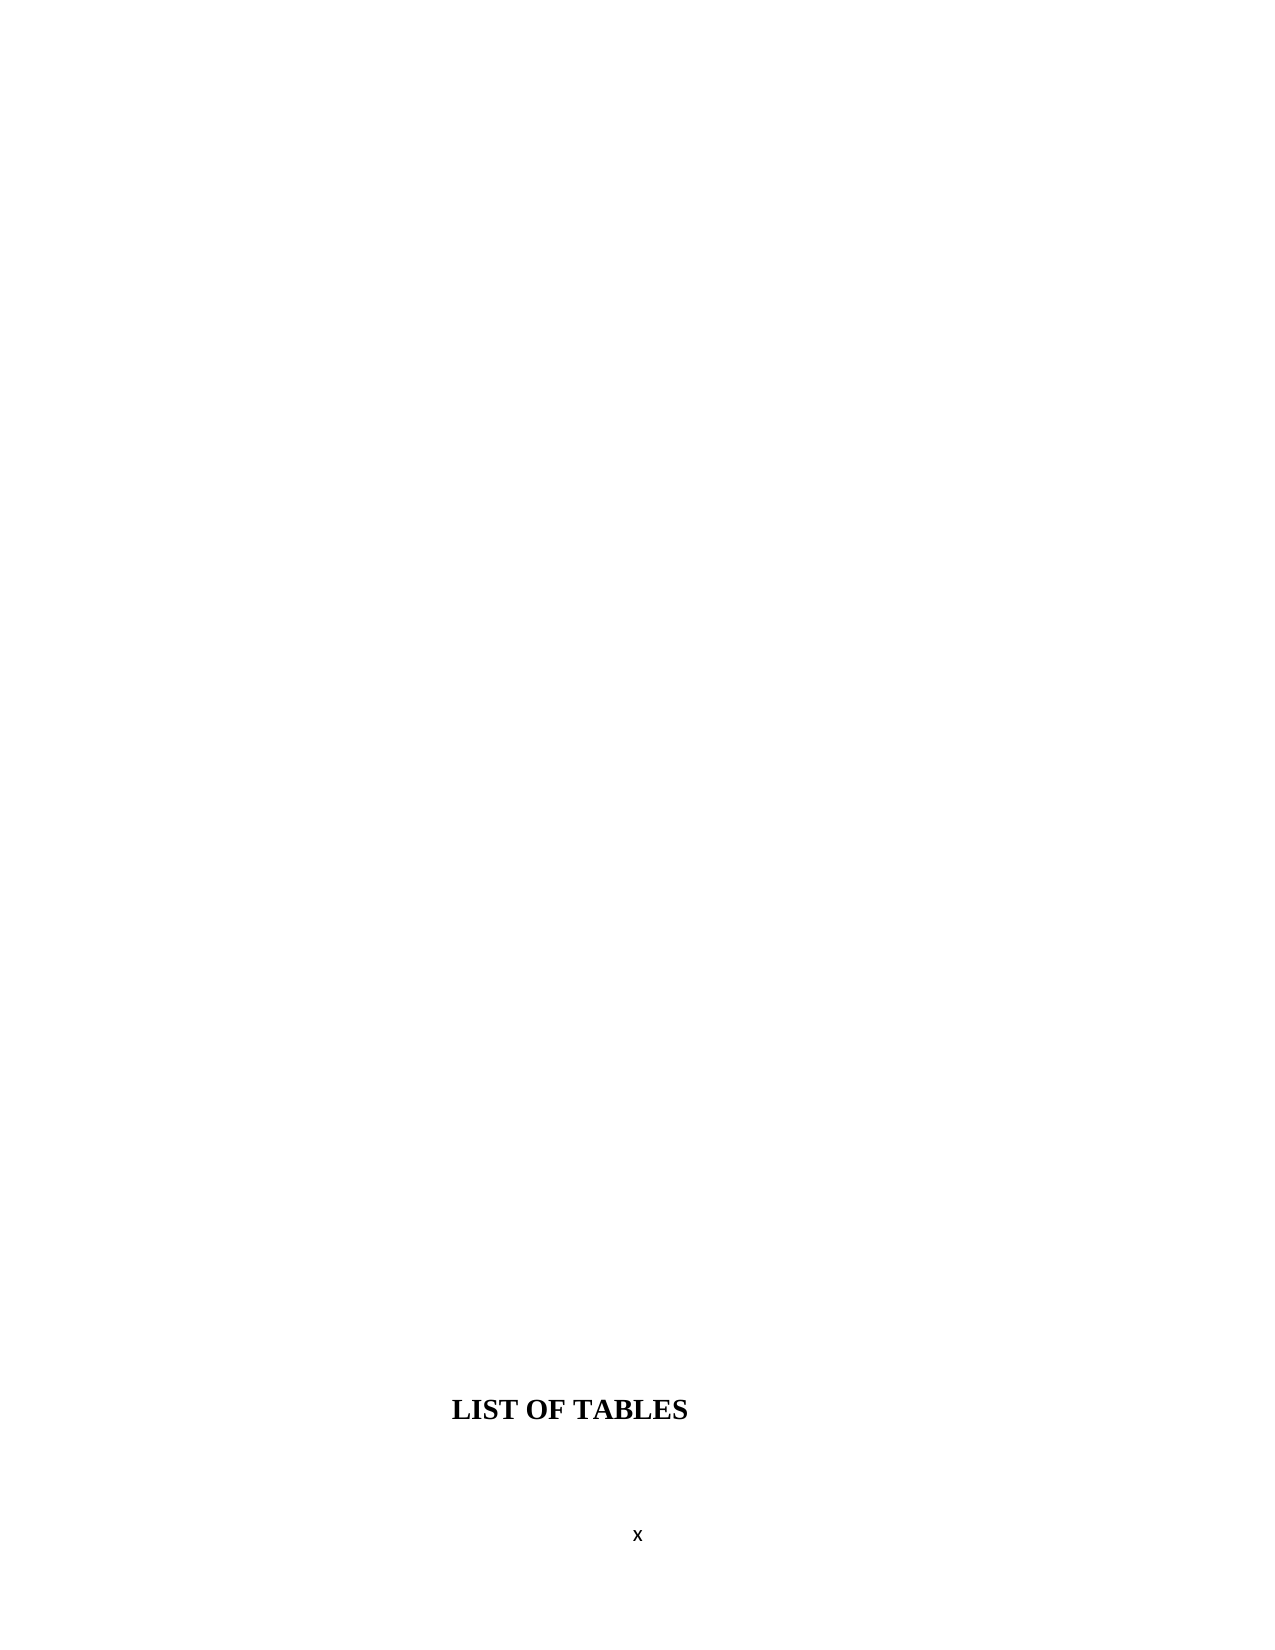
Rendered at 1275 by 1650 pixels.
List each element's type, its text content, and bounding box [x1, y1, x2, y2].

subtitle LIST OF TABLES [152, 1392, 1125, 1426]
